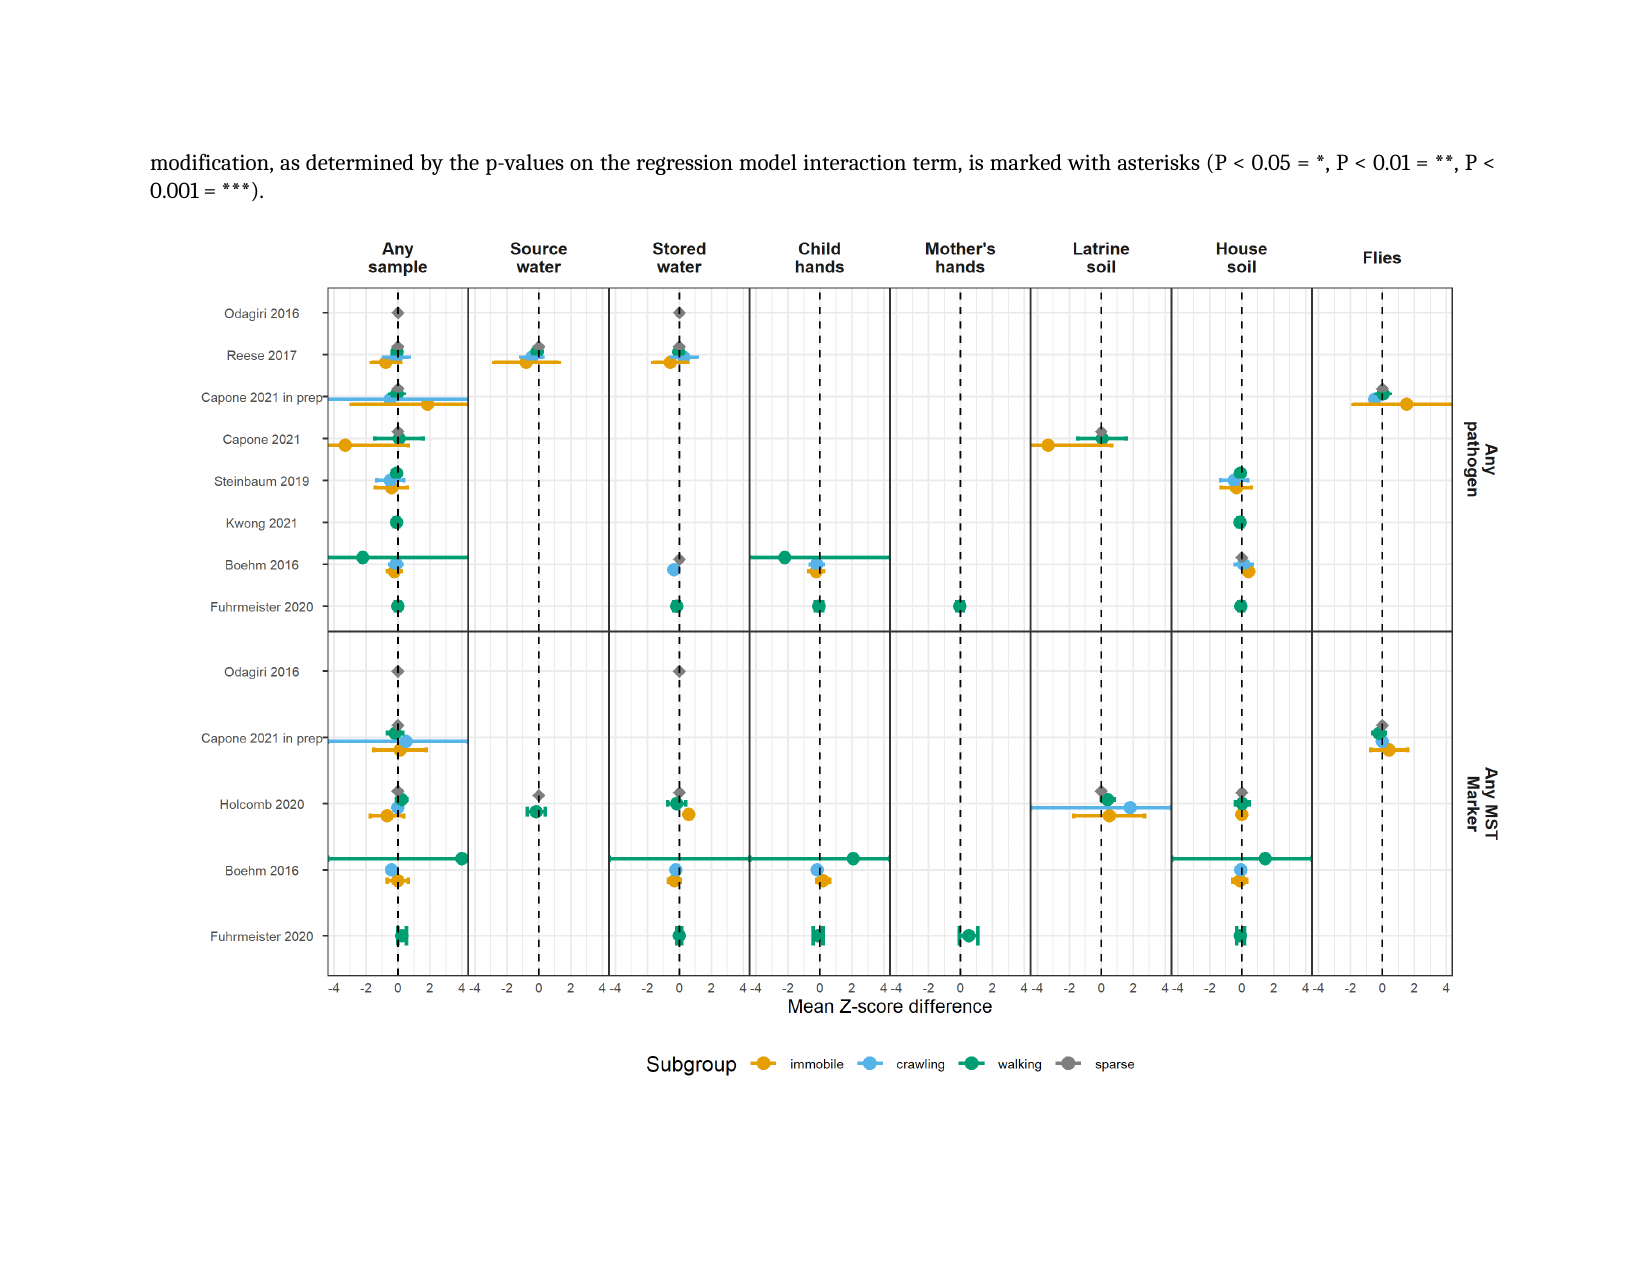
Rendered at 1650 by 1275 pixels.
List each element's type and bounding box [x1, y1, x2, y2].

picture [168, 221, 1519, 1100]
text [150, 150, 1500, 204]
